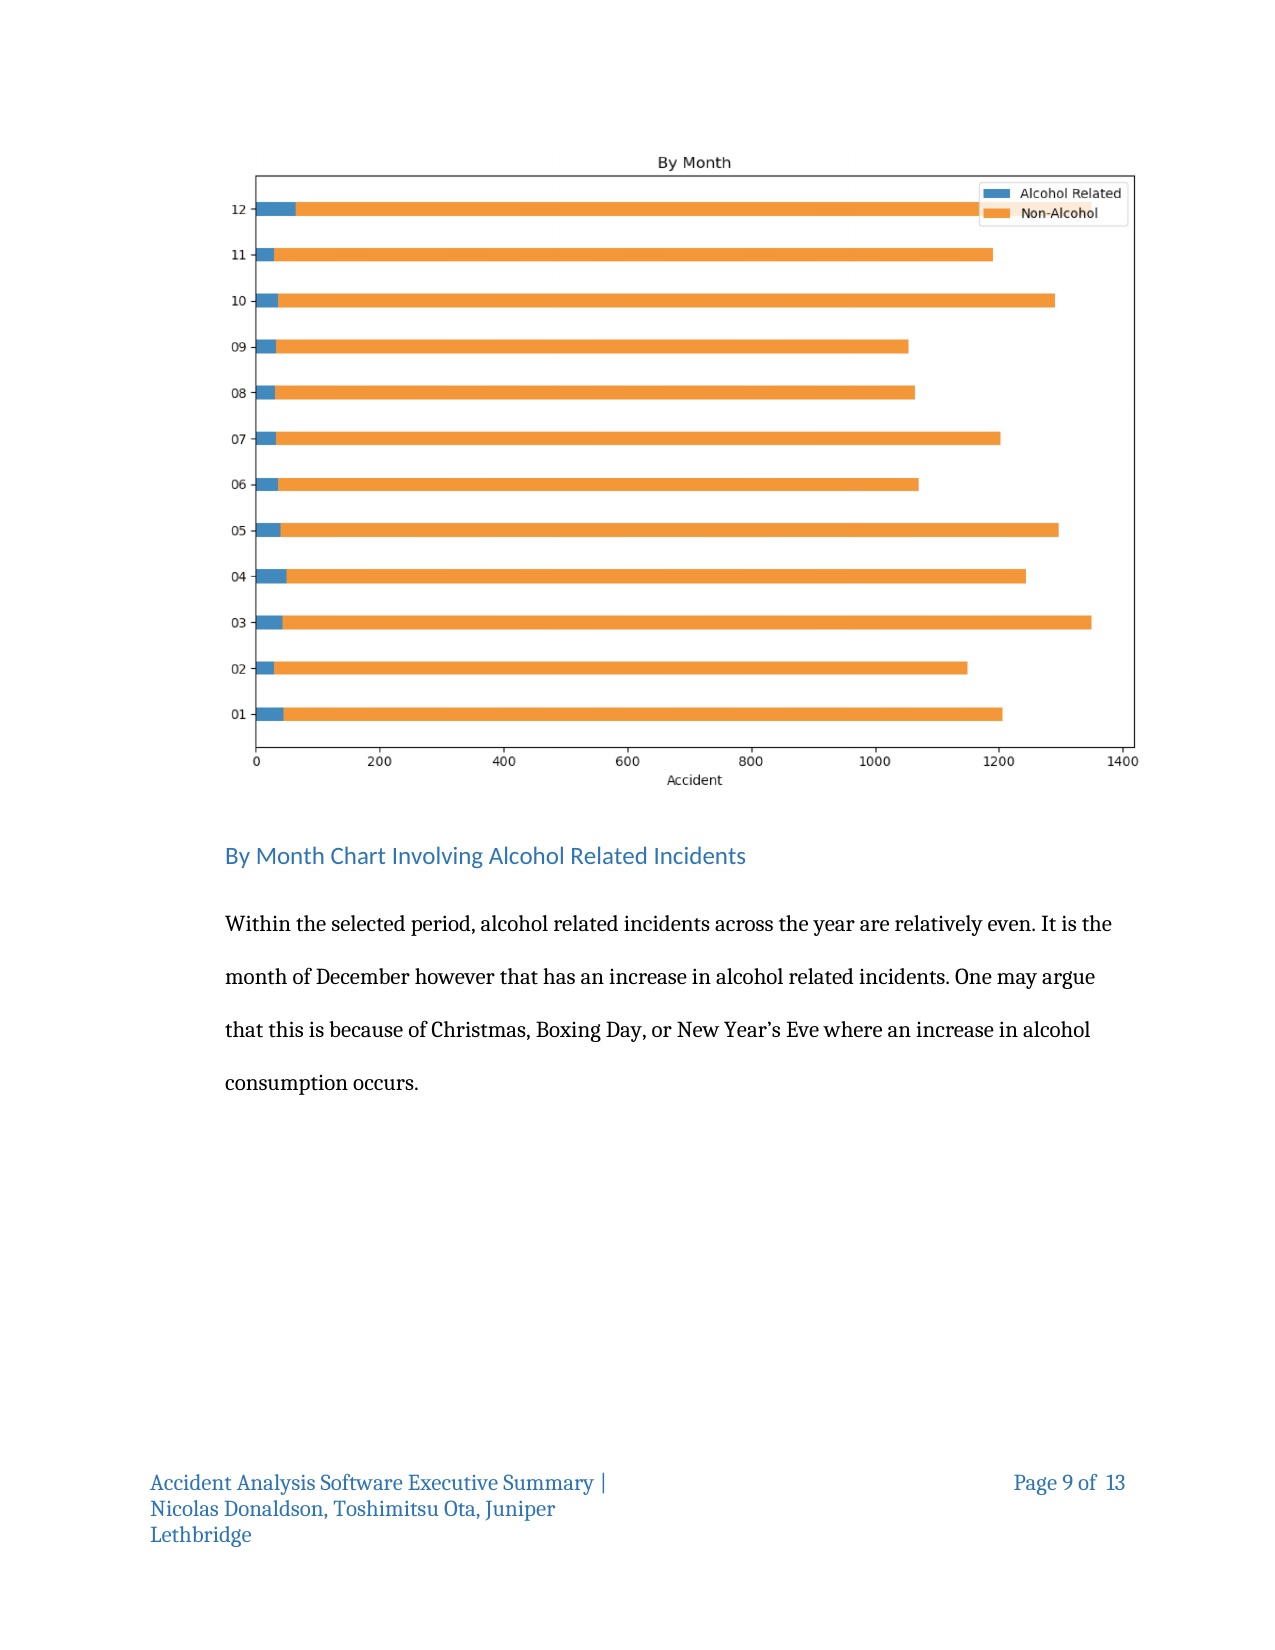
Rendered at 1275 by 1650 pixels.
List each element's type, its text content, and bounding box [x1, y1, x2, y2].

subtitle By Month Chart Involving Alcohol Related Incidents [225, 841, 1125, 871]
text Within the selected period, alcohol related incidents across the year are relatively even. It is the month of December however that has an increase in alcohol related incidents. One may argue that this is because of Christmas, Boxing Day, or New Year’s Eve where an increase in alcohol consumption occurs. [225, 911, 1125, 1096]
picture [225, 150, 1144, 794]
